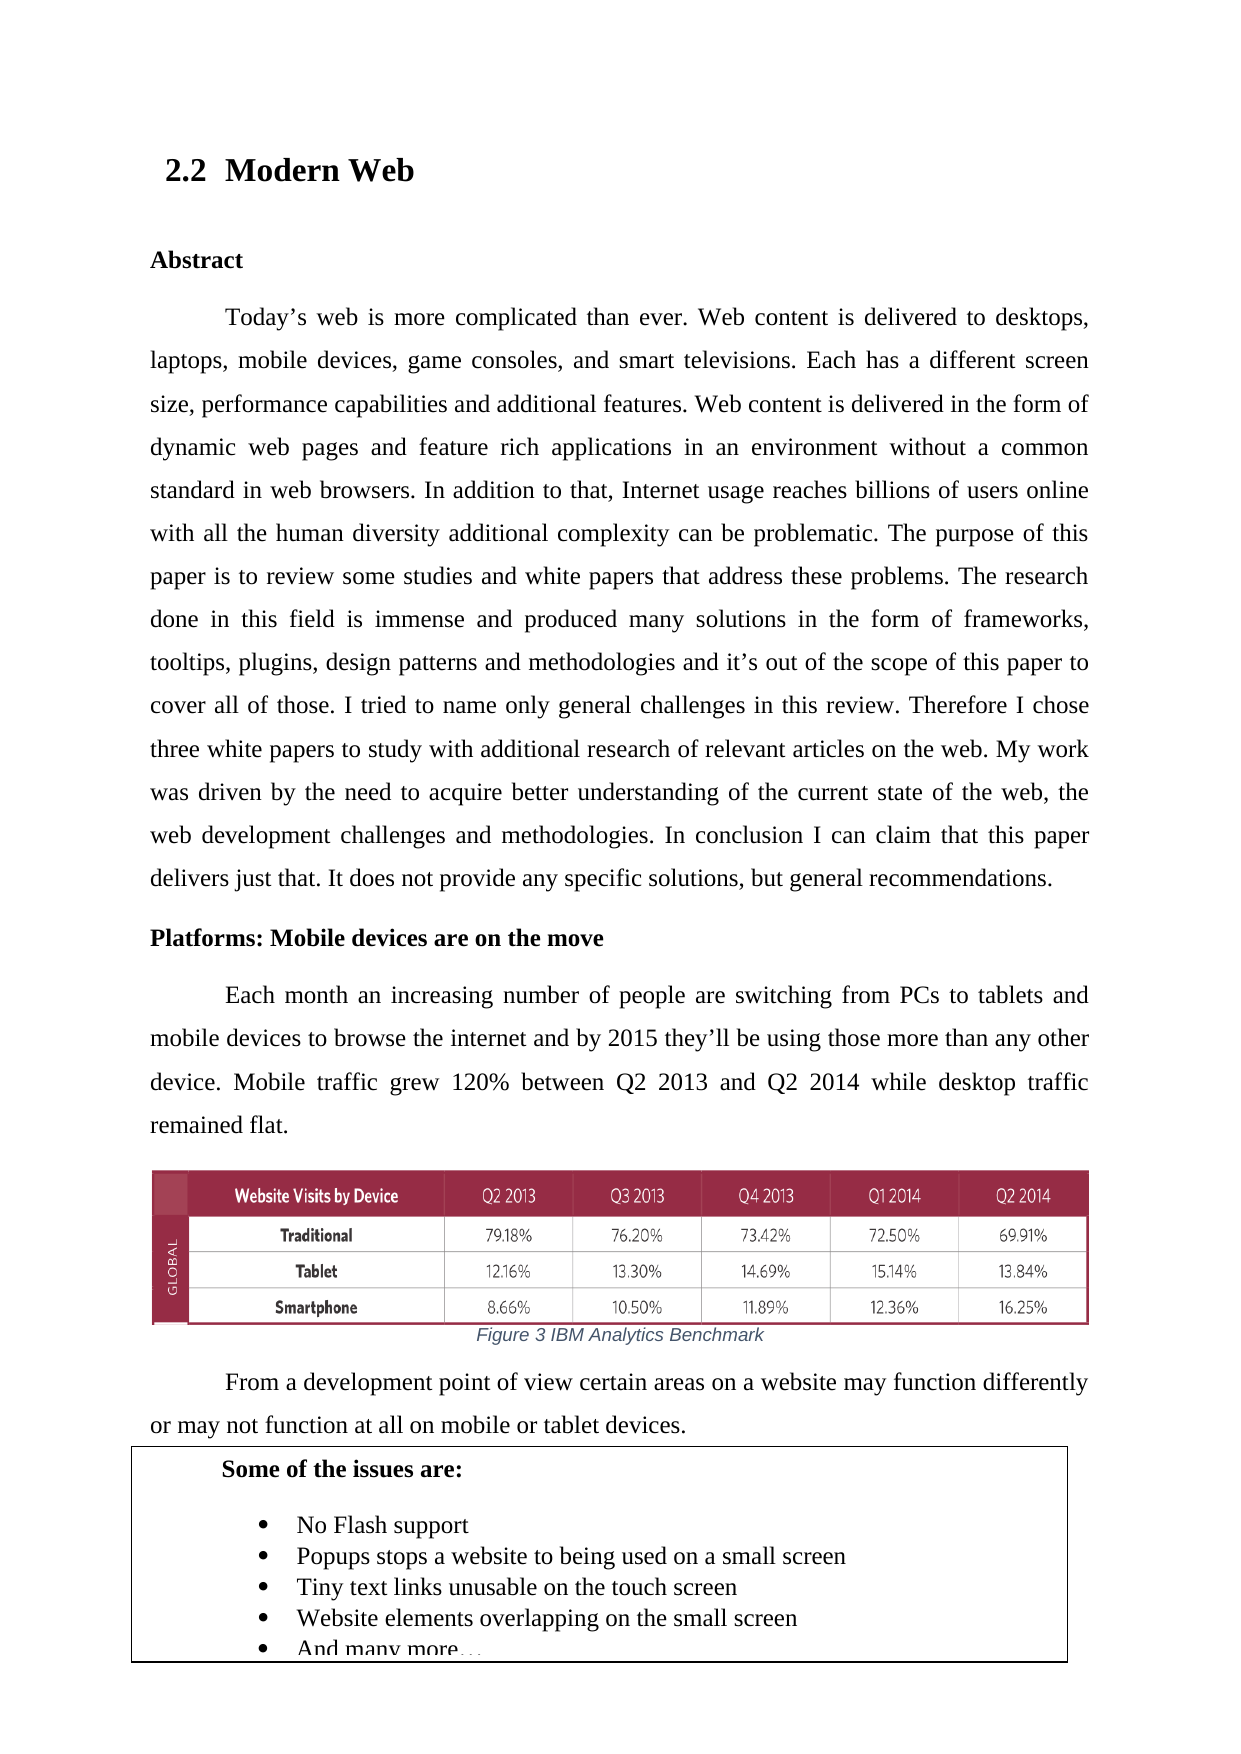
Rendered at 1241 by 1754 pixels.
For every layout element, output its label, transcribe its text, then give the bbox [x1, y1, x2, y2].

text Each month an increasing number of people are switching from PCs to tablets and mobile devices to browse the internet and by 2015 they’ll be using those more than any other device. Mobile traffic grew 120% between Q2 2013 and Q2 2014 while desktop traffic remained flat. [150, 980, 1090, 1138]
subtitle Modern Web [165, 150, 1090, 188]
subtitle Platforms: Mobile devices are on the move [150, 923, 1090, 952]
picture [150, 1169, 1090, 1325]
list From a development point of view certain areas on a website may function differently or may not function at all on mobile or tablet devices. [150, 1367, 1090, 1438]
text Today’s web is more complicated than ever. Web content is delivered to desktops, laptops, mobile devices, game consoles, and smart televisions. Each has a different screen size, performance capabilities and additional features. Web content is delivered in the form of dynamic web pages and feature rich applications in an environment without a common standard in web browsers. In addition to that, Internet usage reaches billions of users online with all the human diversity additional complexity can be problematic. The purpose of this paper is to review some studies and white papers that address these problems. The research done in this field is immense and produced many solutions in the form of frameworks, tooltips, plugins, design patterns and methodologies and it’s out of the scope of this paper to cover all of those. I tried to name only general challenges in this review. Therefore I chose three white papers to study with additional research of relevant articles on the web. My work was driven by the need to acquire better understanding of the current state of the web, the web development challenges and methodologies. In conclusion I can claim that this paper delivers just that. It does not provide any specific solutions, but general recommendations. [150, 302, 1090, 892]
subtitle Abstract [150, 245, 1090, 274]
